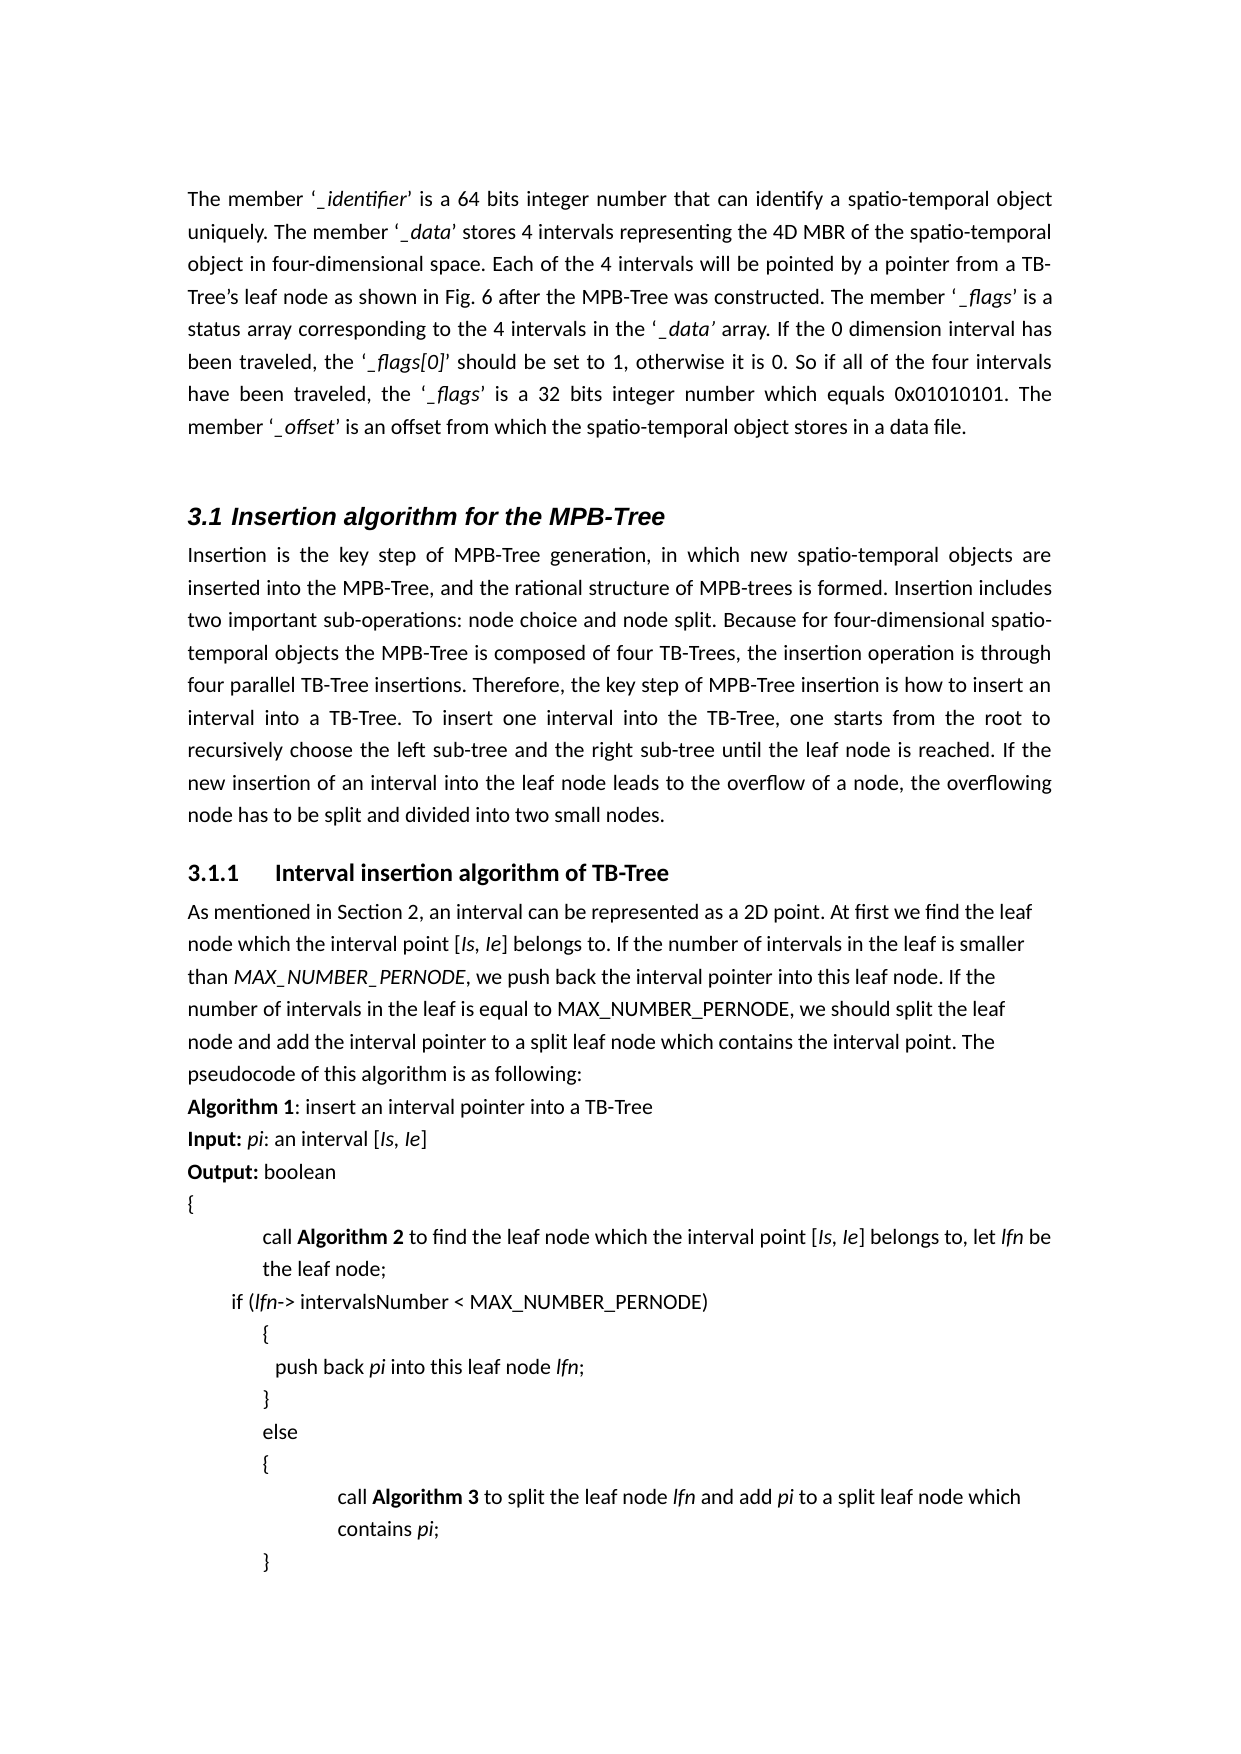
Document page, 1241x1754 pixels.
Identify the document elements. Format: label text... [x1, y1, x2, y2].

subtitle Interval insertion algorithm of TB-Tree [187, 856, 1053, 889]
text call Algorithm 3 to split the leaf node lfn and add pi to a split leaf node which contains pi; [337, 1480, 1053, 1545]
text { [187, 1187, 1053, 1220]
text if (lfn-> intervalsNumber < MAX_NUMBER_PERNODE) [187, 1285, 1053, 1317]
text Output: boolean [187, 1155, 1053, 1187]
text As mentioned in Section 2, an interval can be represented as a 2D point. At first we find the leaf node which the interval point [Is, Ie] belongs to. If the number of intervals in the leaf is smaller than MAX_NUMBER_PERNODE, we push back the interval pointer into this leaf node. If the number of intervals in the leaf is equal to MAX_NUMBER_PERNODE, we should split the leaf node and add the interval pointer to a split leaf node which contains the interval point. The pseudocode of this algorithm is as following: [187, 895, 1053, 1090]
text push back pi into this leaf node lfn; [187, 1350, 1053, 1382]
list Insertion is the key step of MPB-Tree generation, in which new spatio-temporal objects are inserted into the MPB-Tree, and the rational structure of MPB-trees is formed. Insertion includes two important sub-operations: node choice and node split. Because for four-dimensional spatio-temporal objects the MPB-Tree is composed of four TB-Trees, the insertion operation is through four parallel TB-Tree insertions. Therefore, the key step of MPB-Tree insertion is how to insert an interval into a TB-Tree. To insert one interval into the TB-Tree, one starts from the root to recursively choose the left sub-tree and the right sub-tree until the leaf node is reached. If the new insertion of an interval into the leaf node leads to the overflow of a node, the overflowing node has to be split and divided into two small nodes. [187, 539, 1053, 831]
text { [187, 1447, 1053, 1480]
text { [187, 1317, 1053, 1350]
text Input: pi: an interval [Is, Ie] [187, 1122, 1053, 1155]
text } [187, 1382, 1053, 1415]
subtitle Insertion algorithm for the MPB-Tree [187, 500, 1053, 532]
text The member ‘_identifier’ is a 64 bits integer number that can identify a spatio-temporal object uniquely. The member ‘_data’ stores 4 intervals representing the 4D MBR of the spatio-temporal object in four-dimensional space. Each of the 4 intervals will be pointed by a pointer from a TB-Tree’s leaf node as shown in Fig. 6 after the MPB-Tree was constructed. The member ‘_flags’ is a status array corresponding to the 4 intervals in the ‘_data’ array. If the 0 dimension interval has been traveled, the ‘_flags[0]’ should be set to 1, otherwise it is 0. So if all of the four intervals have been traveled, the ‘_flags’ is a 32 bits integer number which equals 0x01010101. The member ‘_offset’ is an offset from which the spatio-temporal object stores in a data file. [187, 182, 1053, 442]
text } [187, 1545, 1053, 1577]
text else [187, 1415, 1053, 1447]
text Algorithm 1: insert an interval pointer into a TB-Tree [187, 1090, 1053, 1122]
text call Algorithm 2 to find the leaf node which the interval point [Is, Ie] belongs to, let lfn be the leaf node; [262, 1220, 1053, 1285]
